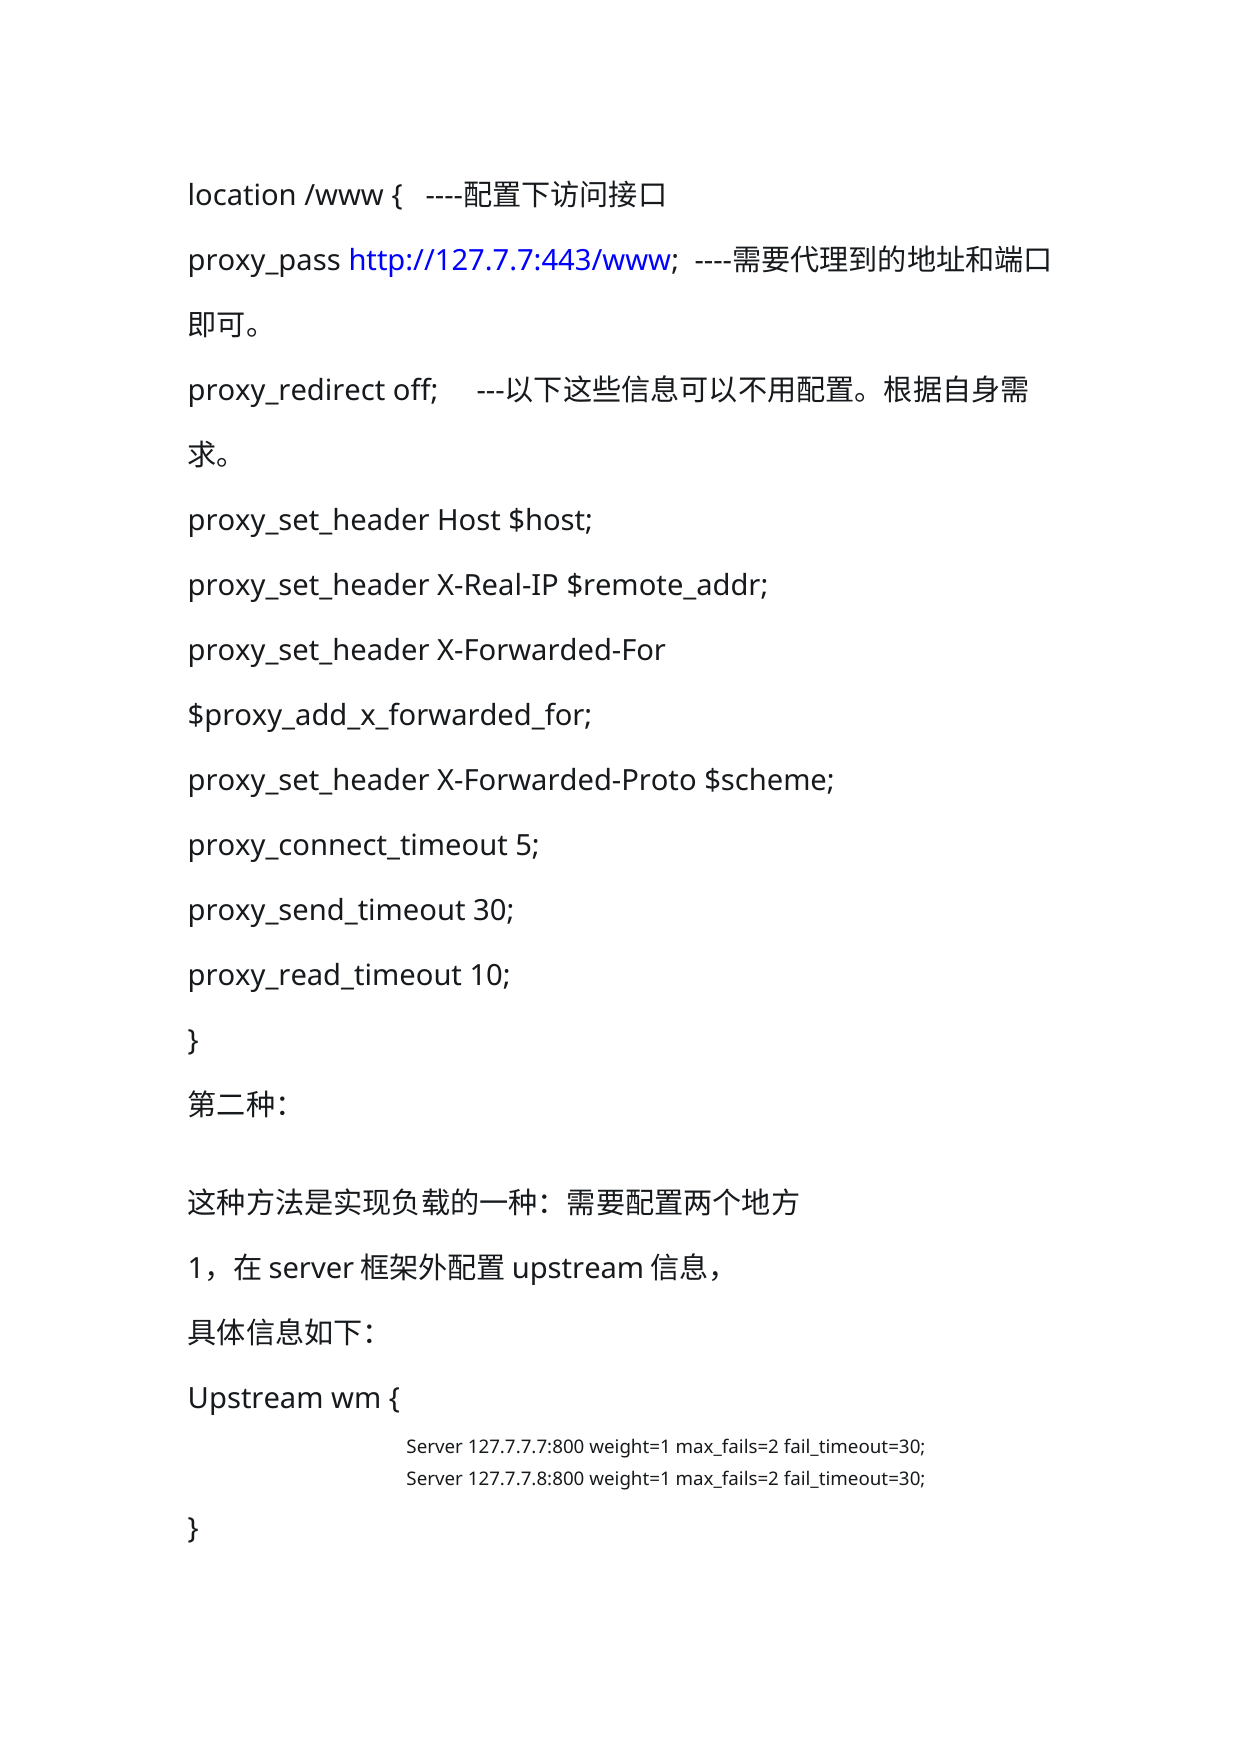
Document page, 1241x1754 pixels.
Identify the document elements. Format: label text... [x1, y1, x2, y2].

text 具体信息如下： [187, 1299, 1053, 1364]
text location /www { ----配置下访问接口 proxy_pass http://127.7.7:443/www; ----需要代理到的地址和端口即可。 proxy_redirect off; ---以下这些信息可以不用配置。根据自身需求。 proxy_set_header Host $host; proxy_set_header X-Real-IP $remote_addr; proxy_set_header X-Forwarded-For $proxy_add_x_forwarded_for; proxy_set_header X-Forwarded-Proto $scheme; proxy_connect_timeout 5; proxy_send_timeout 30; proxy_read_timeout 10; } [187, 162, 1053, 1072]
text 1，在server框架外配置upstream信息， [187, 1234, 1053, 1299]
text Upstream wm { [187, 1364, 1053, 1429]
text Server 127.7.7.8:800 weight=1 max_fails=2 fail_timeout=30; [362, 1462, 1053, 1494]
text } [187, 1494, 1053, 1559]
text Server 127.7.7.7:800 weight=1 max_fails=2 fail_timeout=30; [362, 1429, 1053, 1462]
text 这种方法是实现负载的一种：需要配置两个地方 [187, 1169, 1053, 1234]
text 第二种： [187, 1072, 1053, 1137]
